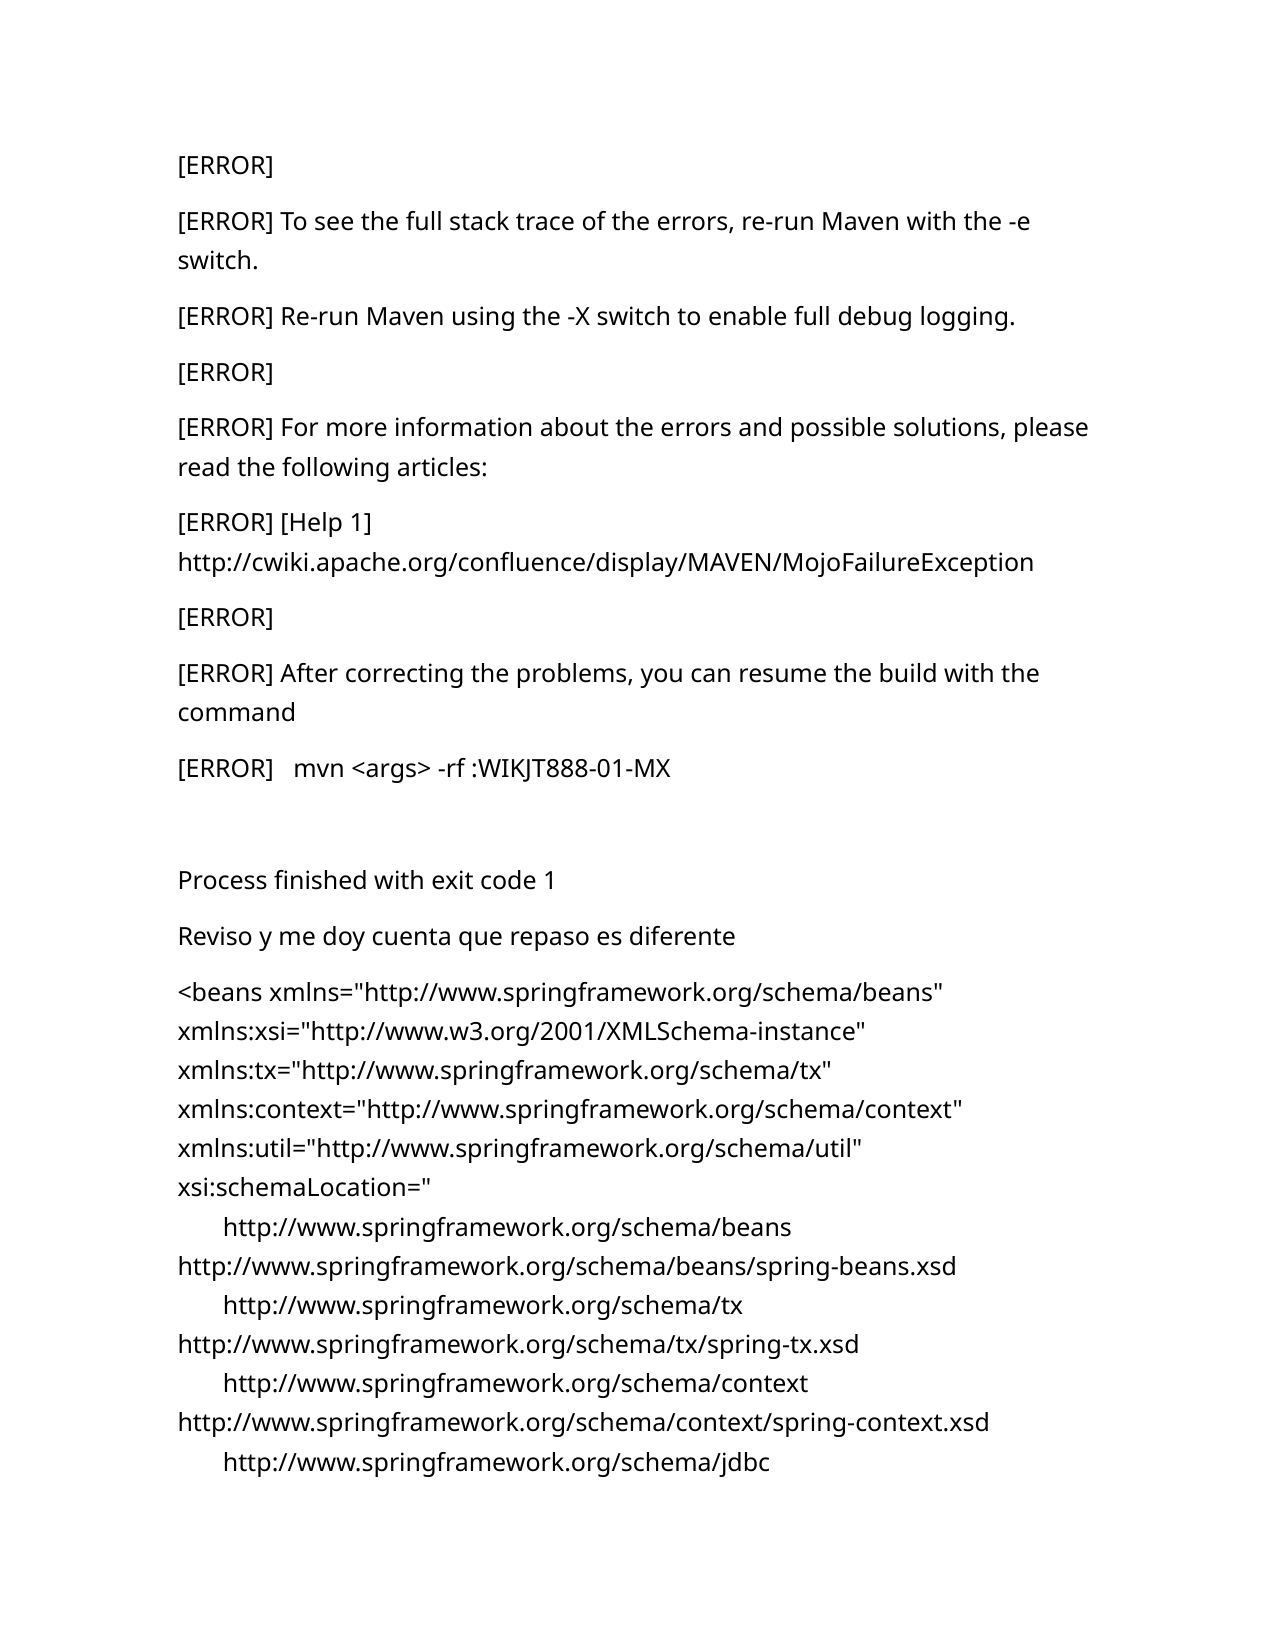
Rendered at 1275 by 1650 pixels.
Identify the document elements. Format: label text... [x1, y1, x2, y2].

text [ERROR] [177, 148, 1098, 182]
text [ERROR] [Help 1] http://cwiki.apache.org/confluence/display/MAVEN/MojoFailureException [177, 505, 1098, 578]
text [177, 974, 1098, 1478]
text Reviso y me doy cuenta que repaso es diferente [177, 918, 1098, 952]
text [ERROR] For more information about the errors and possible solutions, please read the following articles: [177, 410, 1098, 483]
text [ERROR] After correcting the problems, you can resume the build with the command [177, 656, 1098, 729]
text [ERROR] mvn <args> -rf :WIKJT888-01-MX [177, 751, 1098, 785]
text Process finished with exit code 1 [177, 863, 1098, 897]
text [ERROR] To see the full stack trace of the errors, re-run Maven with the -e switch. [177, 203, 1098, 277]
text [ERROR] [177, 354, 1098, 388]
text [ERROR] Re-run Maven using the -X switch to enable full debug logging. [177, 298, 1098, 332]
text [ERROR] [177, 600, 1098, 634]
